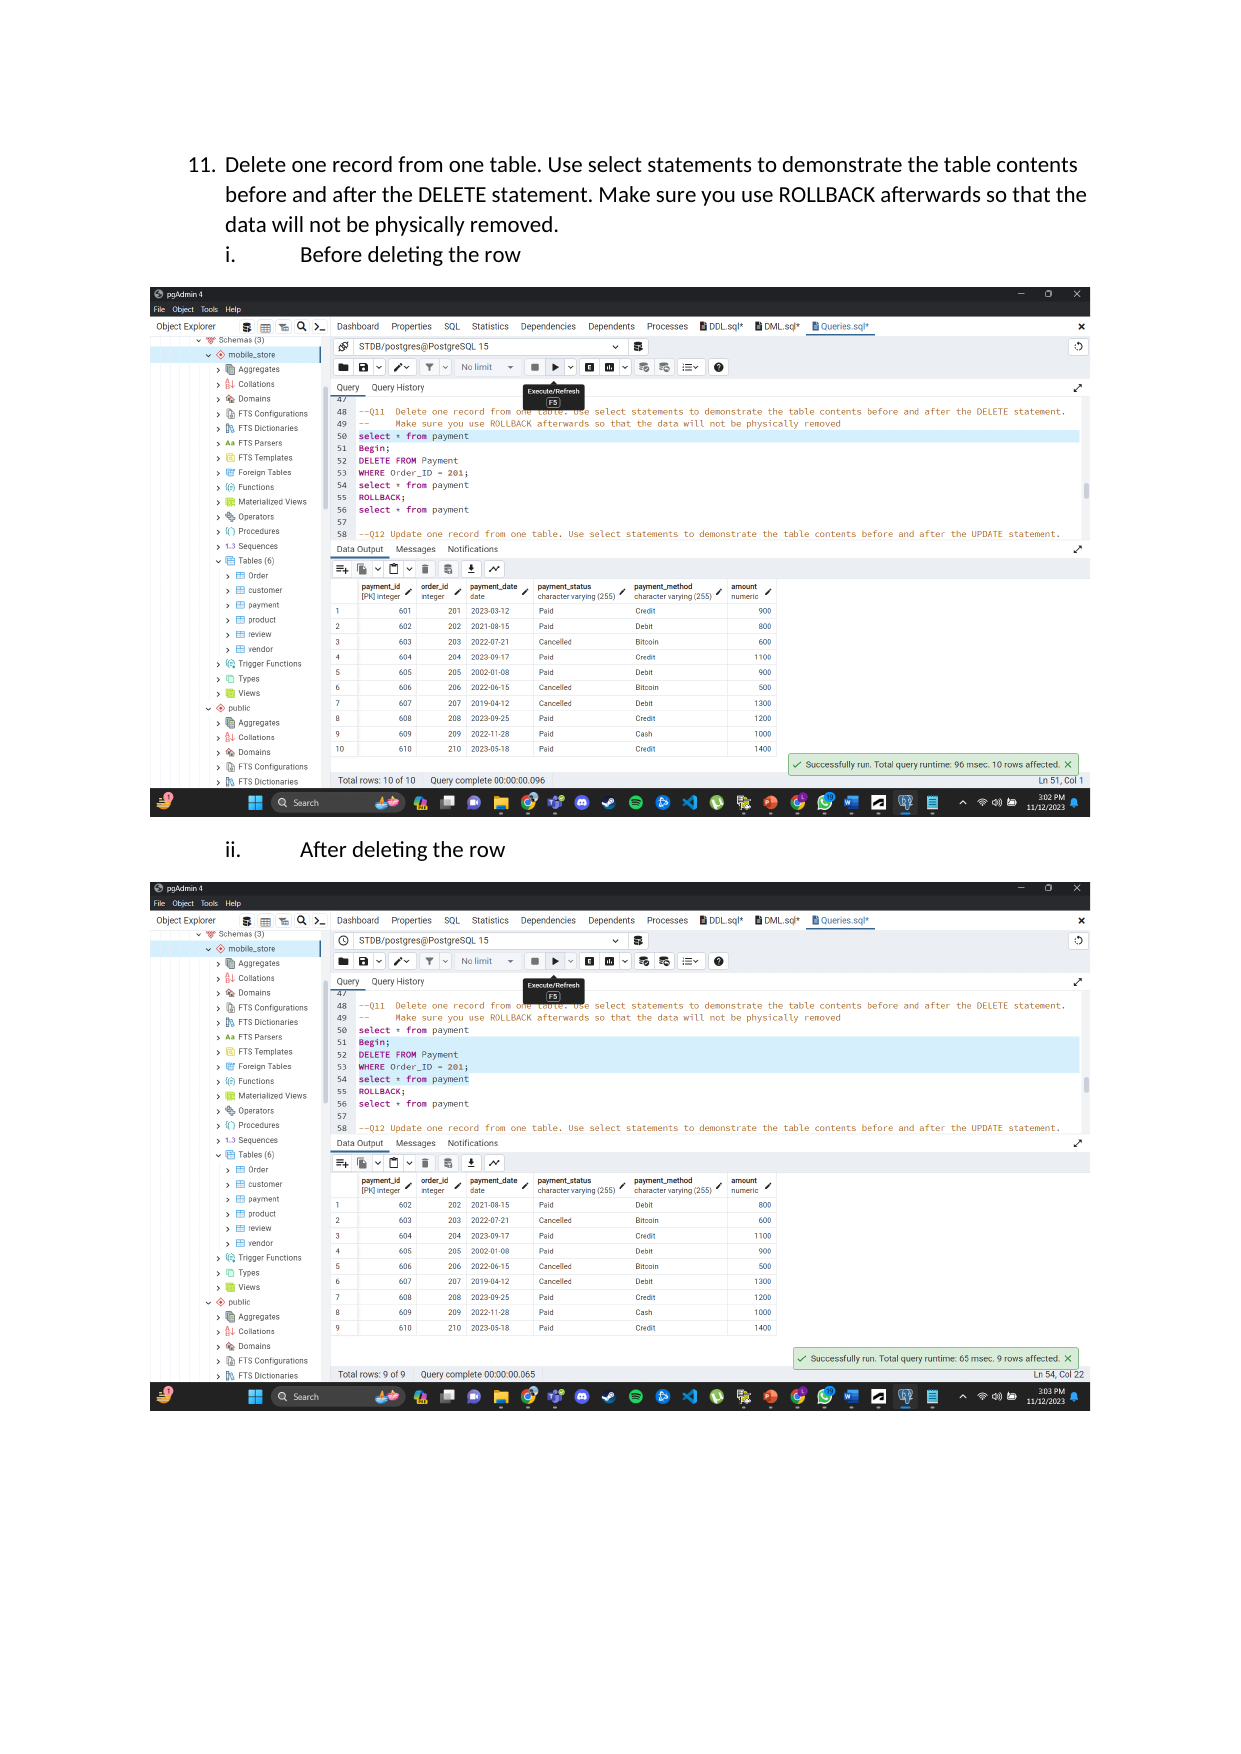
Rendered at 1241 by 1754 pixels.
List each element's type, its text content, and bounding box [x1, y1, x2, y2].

list Before deleting the row [225, 241, 1090, 269]
picture [150, 882, 1091, 1411]
picture [150, 287, 1091, 817]
list After deleting the row [225, 835, 1090, 863]
list Delete one record from one table. Use select statements to demonstrate the table contents before and after the DELETE statement. Make sure you use ROLLBACK afterwards so that the data will not be physically removed. [187, 150, 1090, 238]
